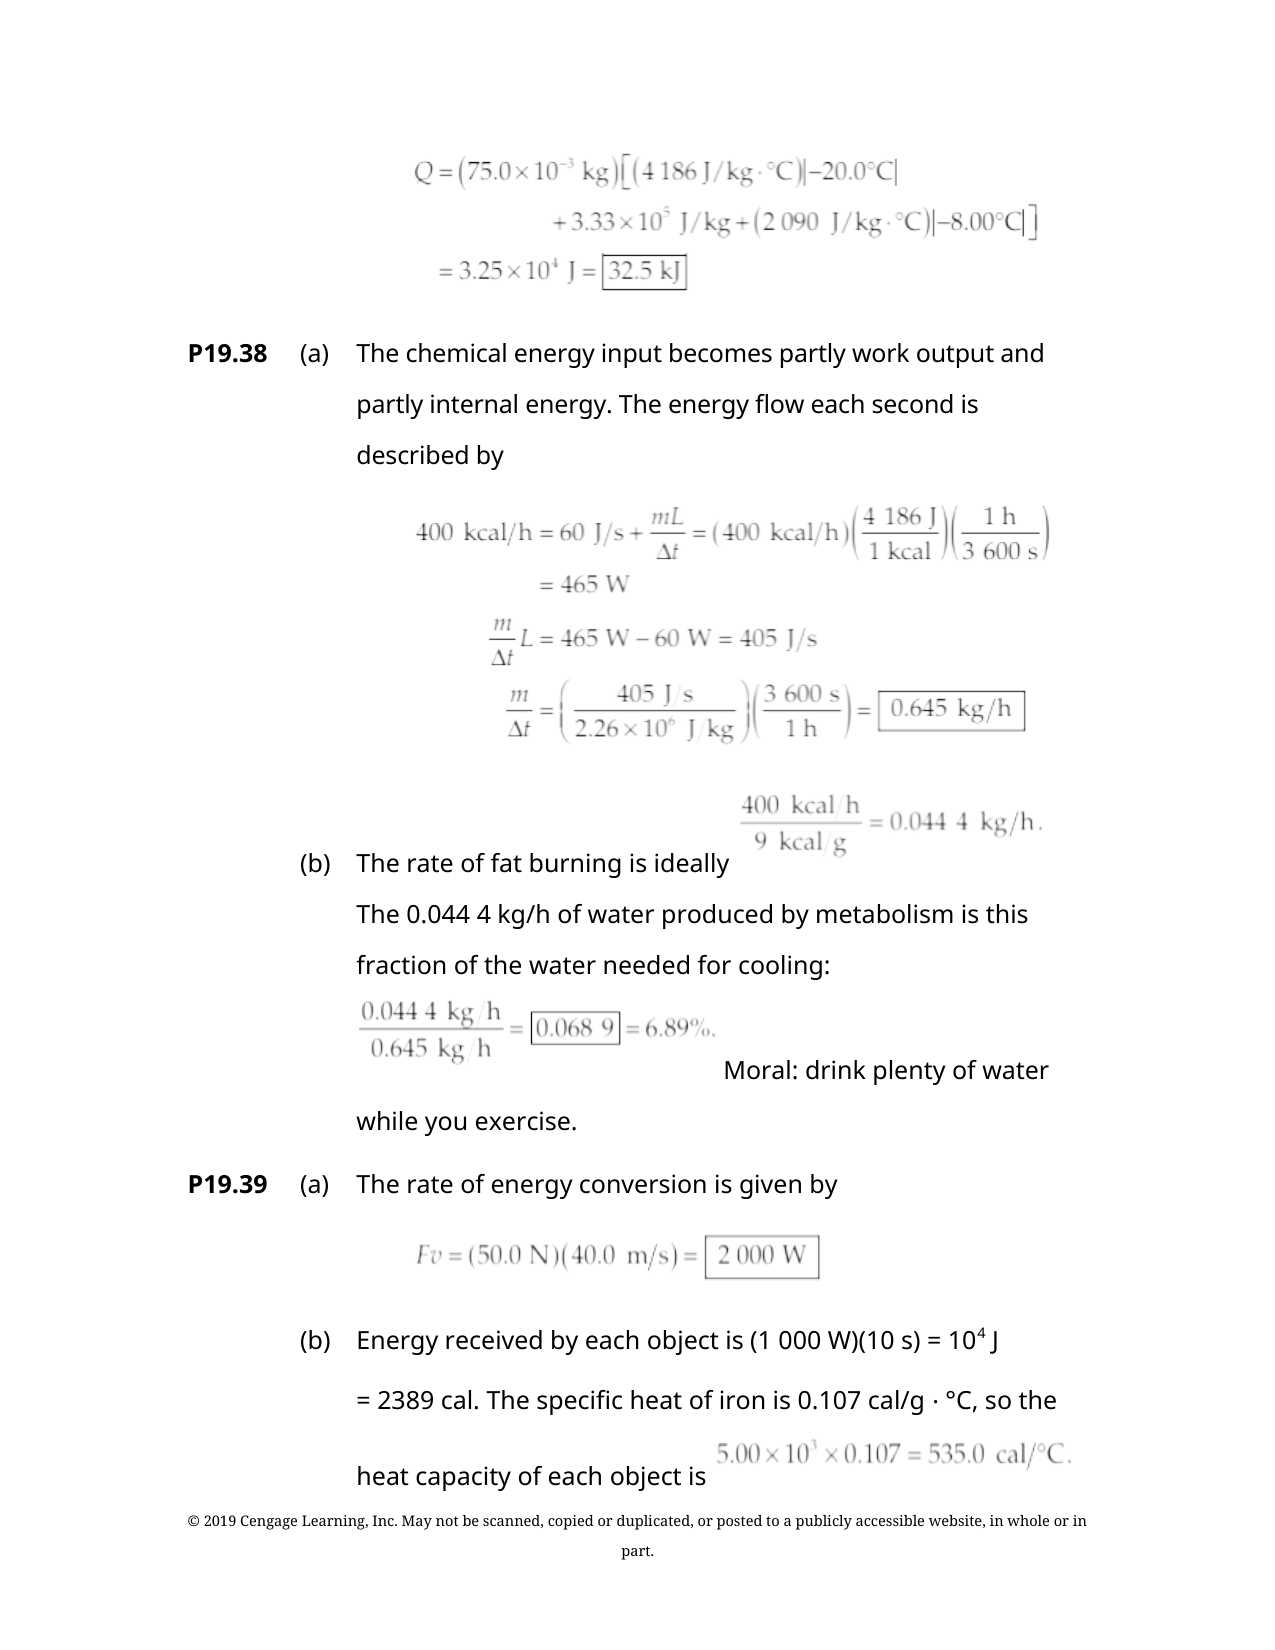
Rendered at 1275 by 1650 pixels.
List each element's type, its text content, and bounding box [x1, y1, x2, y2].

text P19.39 (a) The rate of energy conversion is given by [187, 1167, 1087, 1201]
text (b) Energy received by each object is (1 000 W)(10 s) = 104 J = 2389 cal. The specific heat of iron is 0.107 cal/g . °C, so the heat capacity of each object is [187, 1323, 1087, 1493]
text P19.38 (a) The chemical energy input becomes partly work output and partly internal energy. The energy flow each second is described by [187, 336, 1087, 472]
text (b) The rate of fat burning is ideally The 0.044 4 kg/h of water produced by metabolism is this fraction of the water needed for cooling: Moral: drink plenty of water while you exercise. [187, 789, 1087, 1138]
